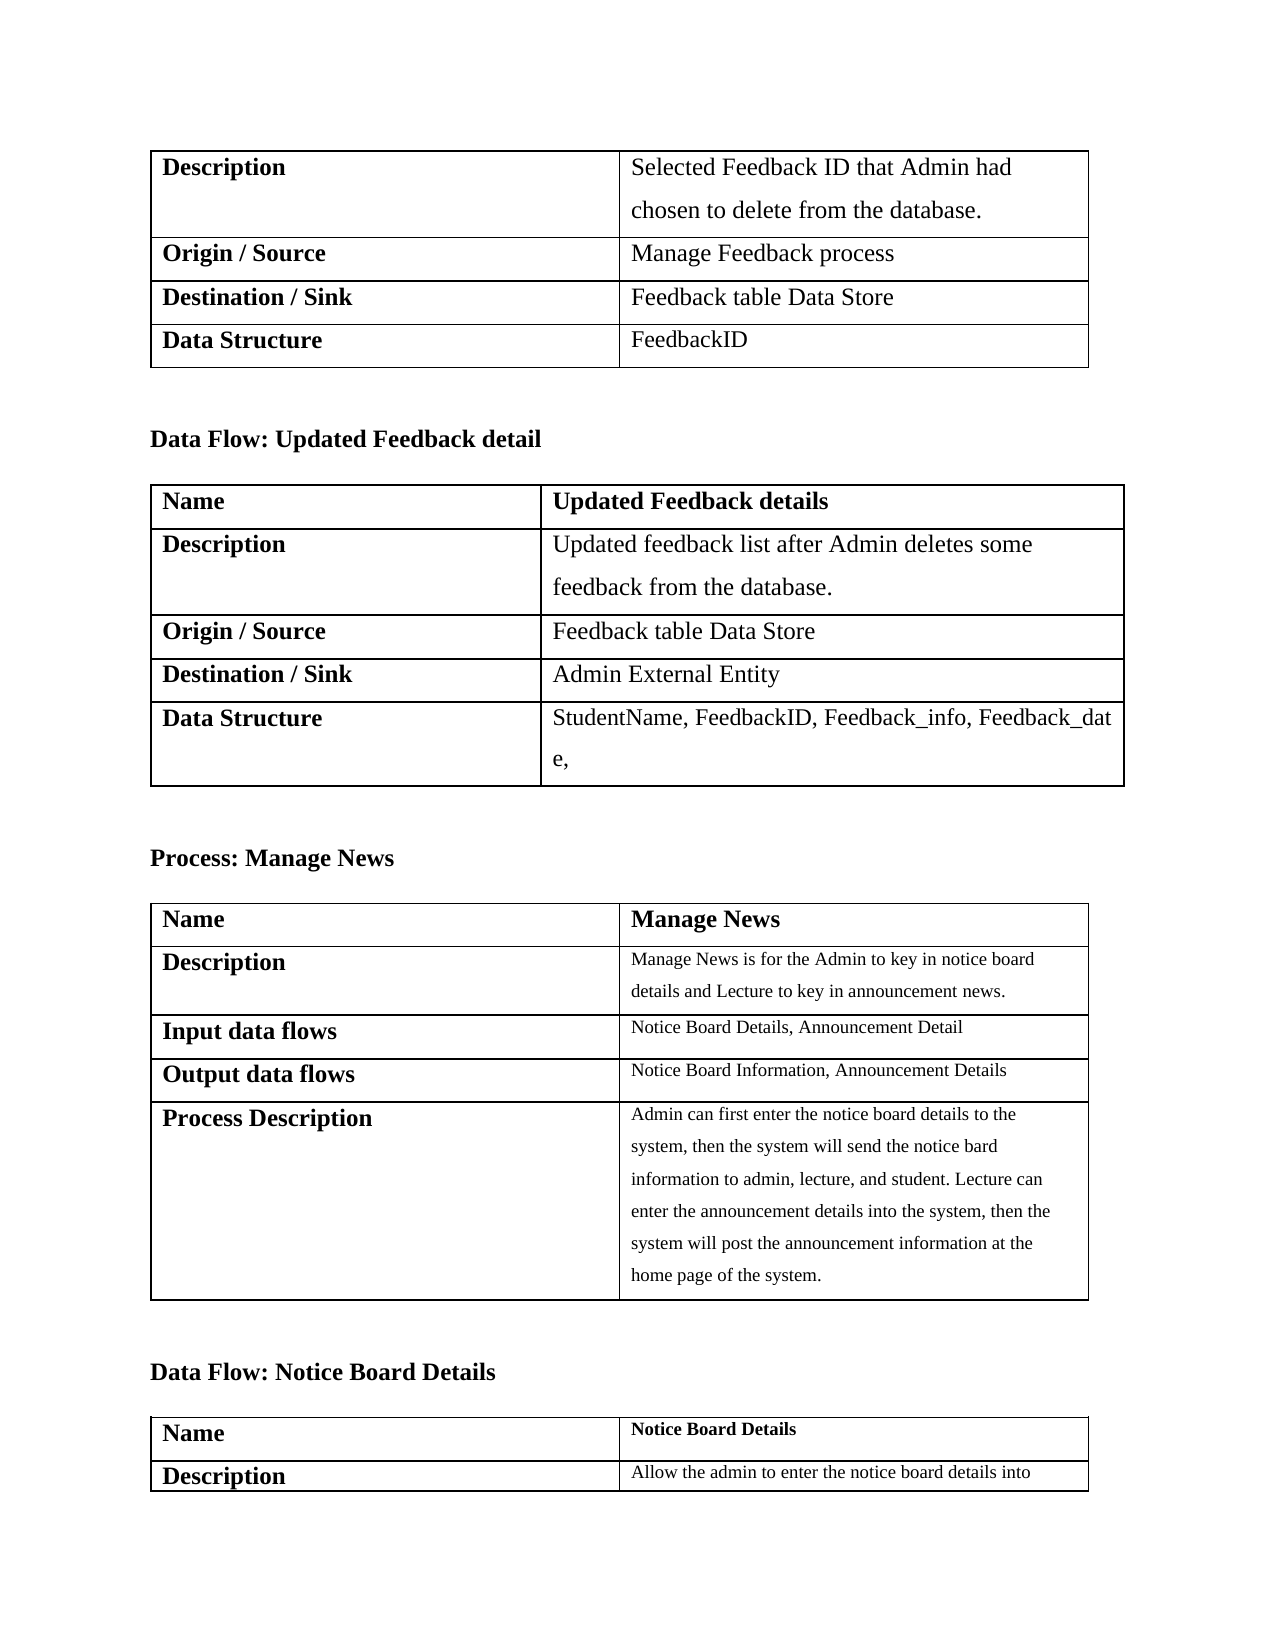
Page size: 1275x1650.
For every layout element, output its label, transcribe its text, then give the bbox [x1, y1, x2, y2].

table_cell Description [152, 947, 619, 1014]
table_cell Description [152, 530, 540, 614]
table_cell Updated feedback list after Admin deletes some feedback from the database. [542, 530, 1123, 614]
table_cell Feedback table Data Store [620, 282, 1088, 323]
table_cell Origin / Source [152, 238, 619, 280]
table_cell Admin External Entity [542, 660, 1123, 701]
text Process: Manage News [150, 843, 1125, 871]
table_cell Data Structure [152, 703, 540, 785]
table_header Name [152, 904, 619, 946]
table_header Manage News [620, 904, 1088, 946]
table_cell Admin can first enter the notice board details to the system, then the system will send the notice bard information to admin, lecture, and student. Lecture can enter the announcement details into the system, then the system will post the announcement information at the home page of the system. [620, 1103, 1088, 1299]
table_cell Notice Board Details, Announcement Detail [620, 1016, 1088, 1058]
table_cell Selected Feedback ID that Admin had chosen to delete from the database. [620, 152, 1088, 237]
table_cell Origin / Source [152, 616, 540, 658]
table_cell Output data flows [152, 1060, 619, 1101]
table_cell Manage News is for the Admin to key in notice board details and Lecture to key in announcement news. [620, 947, 1088, 1014]
table_cell Input data flows [152, 1016, 619, 1058]
table_cell Destination / Sink [152, 282, 619, 323]
table_cell StudentName, FeedbackID, Feedback_info, Feedback_date, [542, 703, 1123, 785]
table_header Name [152, 486, 540, 528]
table_cell Destination / Sink [152, 660, 540, 701]
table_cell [620, 1462, 1088, 1490]
text Data Flow: Updated Feedback detail [150, 424, 1125, 453]
table_header Updated Feedback details [542, 486, 1123, 528]
table_header Notice Board Details [620, 1418, 1088, 1460]
table_cell FeedbackID [620, 325, 1088, 367]
table_cell Notice Board Information, Announcement Details [620, 1060, 1088, 1101]
table_cell Process Description [152, 1103, 619, 1299]
table_cell Manage Feedback process [620, 238, 1088, 280]
table_cell Feedback table Data Store [542, 616, 1123, 658]
text Data Flow: Notice Board Details [150, 1357, 1125, 1385]
table_cell Description [152, 1462, 619, 1490]
table_cell Data Structure [152, 325, 619, 367]
table_header Name [152, 1418, 619, 1460]
table_cell Description [152, 152, 619, 237]
